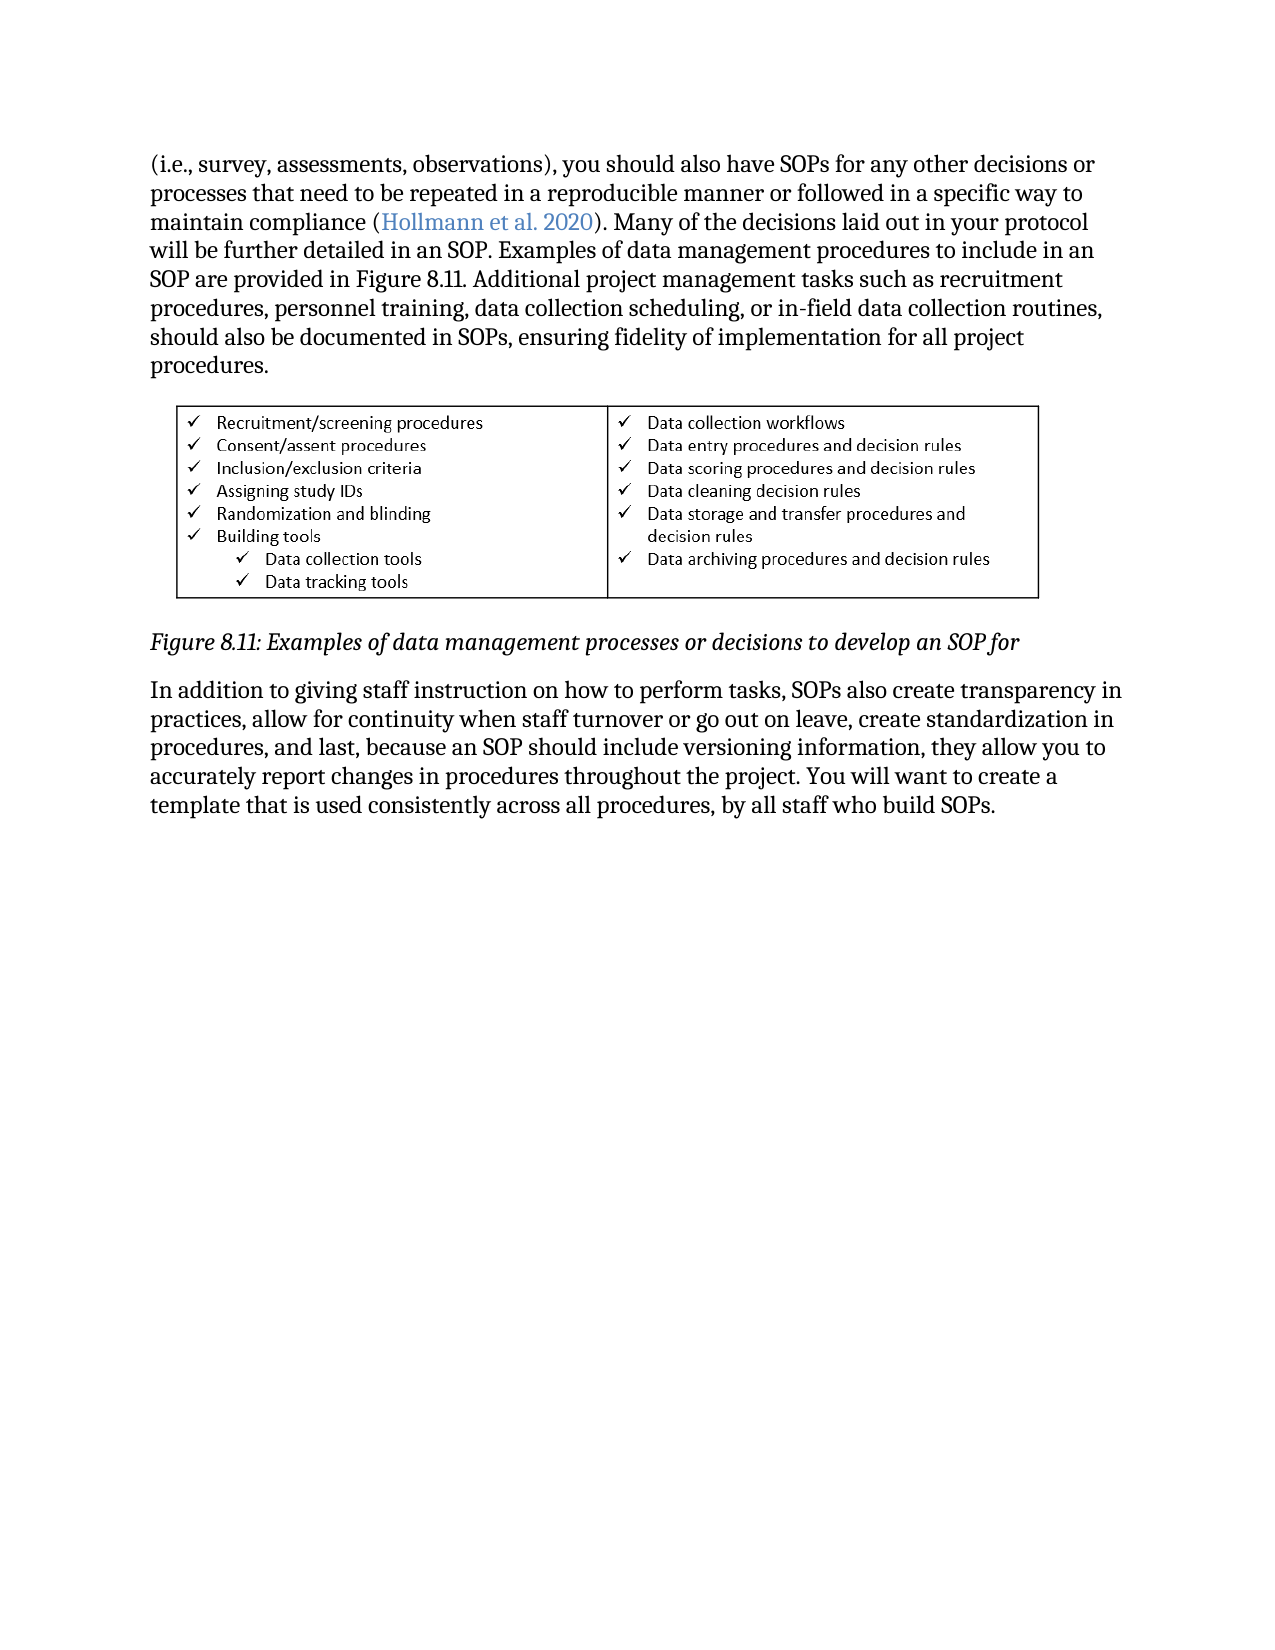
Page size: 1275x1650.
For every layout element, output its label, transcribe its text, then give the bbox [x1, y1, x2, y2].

text In addition to giving staff instruction on how to perform tasks, SOPs also create transparency in practices, allow for continuity when staff turnover or go out on leave, create standardization in procedures, and last, because an SOP should include versioning information, they allow you to accurately report changes in procedures throughout the project. You will want to create a template that is used consistently across all procedures, by all staff who build SOPs. [150, 676, 1125, 819]
picture [168, 398, 1044, 608]
text Figure 8.11: Examples of data management processes or decisions to develop an SOP for [150, 628, 1125, 657]
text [150, 150, 1125, 380]
